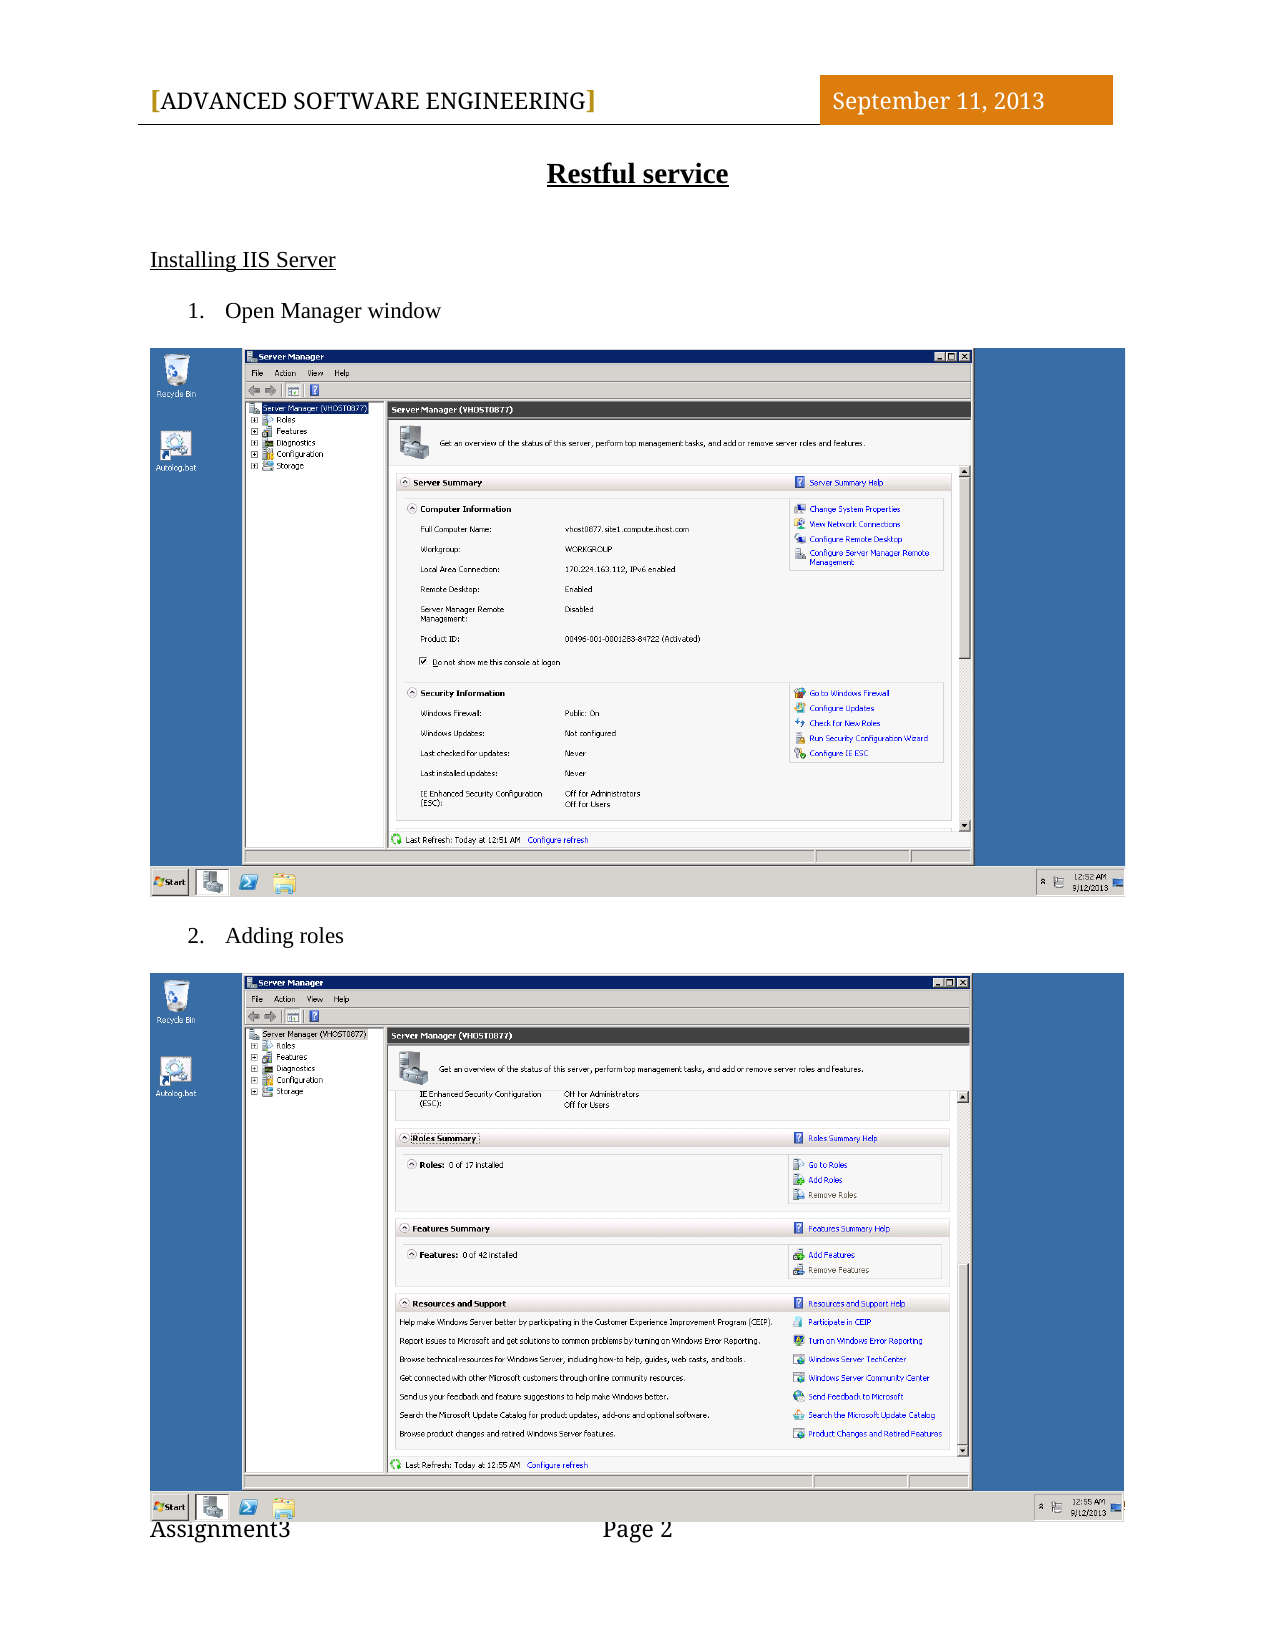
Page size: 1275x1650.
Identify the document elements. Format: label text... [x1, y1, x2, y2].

picture [150, 973, 1124, 1522]
list Adding roles [187, 922, 1125, 949]
picture [150, 348, 1125, 897]
subtitle Restful service [150, 156, 1125, 190]
text Installing IIS Server [150, 246, 1125, 272]
list Open Manager window [187, 297, 1125, 323]
